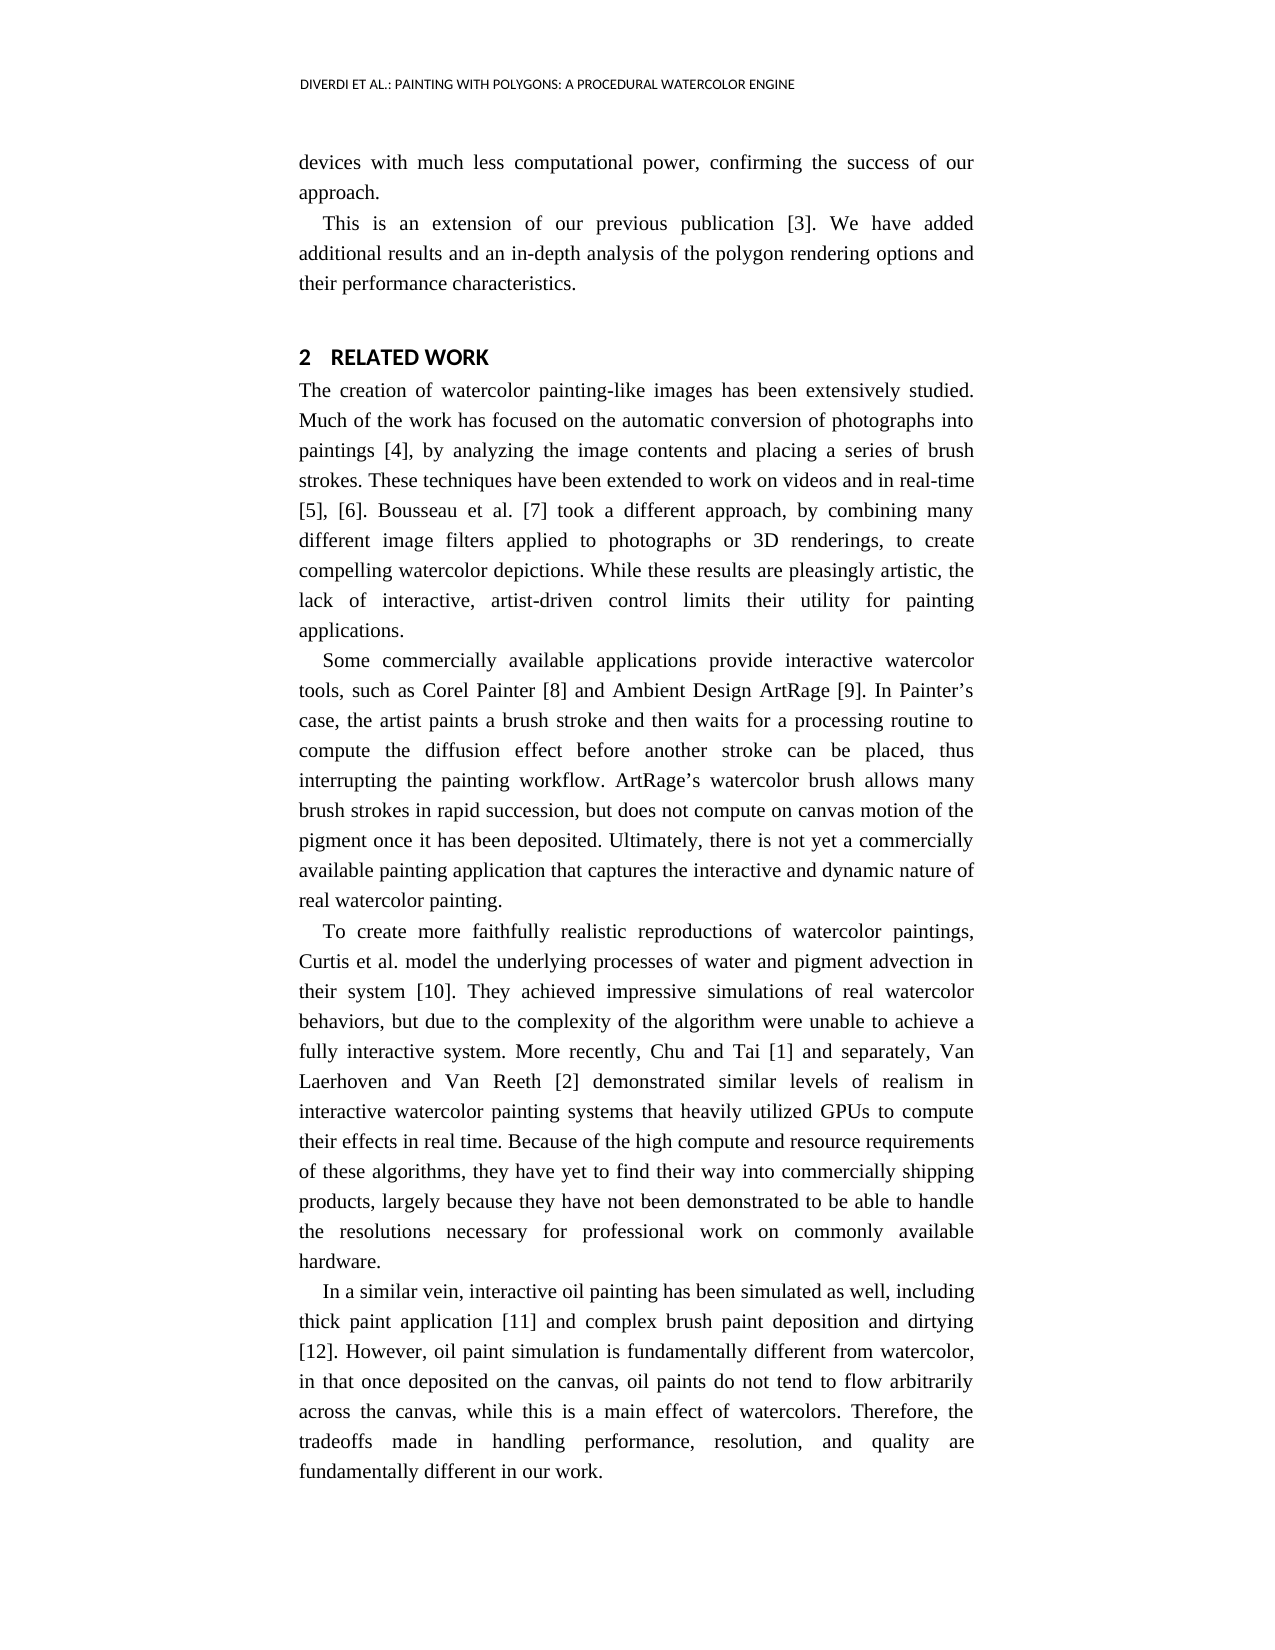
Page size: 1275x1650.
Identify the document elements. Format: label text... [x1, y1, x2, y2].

subtitle 2 RELATED WORK [298, 342, 954, 371]
text To create more faithfully realistic reproductions of watercolor paintings, Curtis et al. model the underlying processes of water and pigment advection in their system [10]. They achieved impressive simulations of real watercolor behaviors, but due to the complexity of the algorithm were unable to achieve a fully interactive system. More recently, Chu and Tai [1] and separately, Van Laerhoven and Van Reeth [2] demonstrated similar levels of realism in interactive watercolor painting systems that heavily utilized GPUs to compute their effects in real time. Because of the high compute and resource requirements of these algorithms, they have yet to find their way into commercially shipping products, largely because they have not been demonstrated to be able to handle the resolutions necessary for professional work on commonly available hardware. [298, 919, 975, 1273]
text This is an extension of our previous publication [3]. We have added additional results and an in-depth analysis of the polygon rendering options and their performance characteristics. [298, 211, 975, 294]
text The creation of watercolor painting-like images has been extensively studied. Much of the work has focused on the automatic conversion of photographs into paintings [4], by analyzing the image contents and placing a series of brush strokes. These techniques have been extended to work on videos and in real-time [5], [6]. Bousseau et al. [7] took a different approach, by combining many different image filters applied to photographs or 3D renderings, to create compelling watercolor depictions. While these results are pleasingly artistic, the lack of interactive, artist-driven control limits their utility for painting applications. [298, 378, 975, 642]
text In a similar vein, interactive oil painting has been simulated as well, including thick paint application [11] and complex brush paint deposition and dirtying [12]. However, oil paint simulation is fundamentally different from watercolor, in that once deposited on the canvas, oil paints do not tend to flow arbitrarily across the canvas, while this is a main effect of watercolors. Therefore, the tradeoffs made in handling performance, resolution, and quality are fundamentally different in our work. [298, 1279, 975, 1483]
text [298, 150, 975, 204]
text Some commercially available applications provide interactive watercolor tools, such as Corel Painter [8] and Ambient Design ArtRage [9]. In Painter’s case, the artist paints a brush stroke and then waits for a processing routine to compute the diffusion effect before another stroke can be placed, thus interrupting the painting workflow. ArtRage’s watercolor brush allows many brush strokes in rapid succession, but does not compute on canvas motion of the pigment once it has been deposited. Ultimately, there is not yet a commercially available painting application that captures the interactive and dynamic nature of real watercolor painting. [298, 648, 975, 912]
